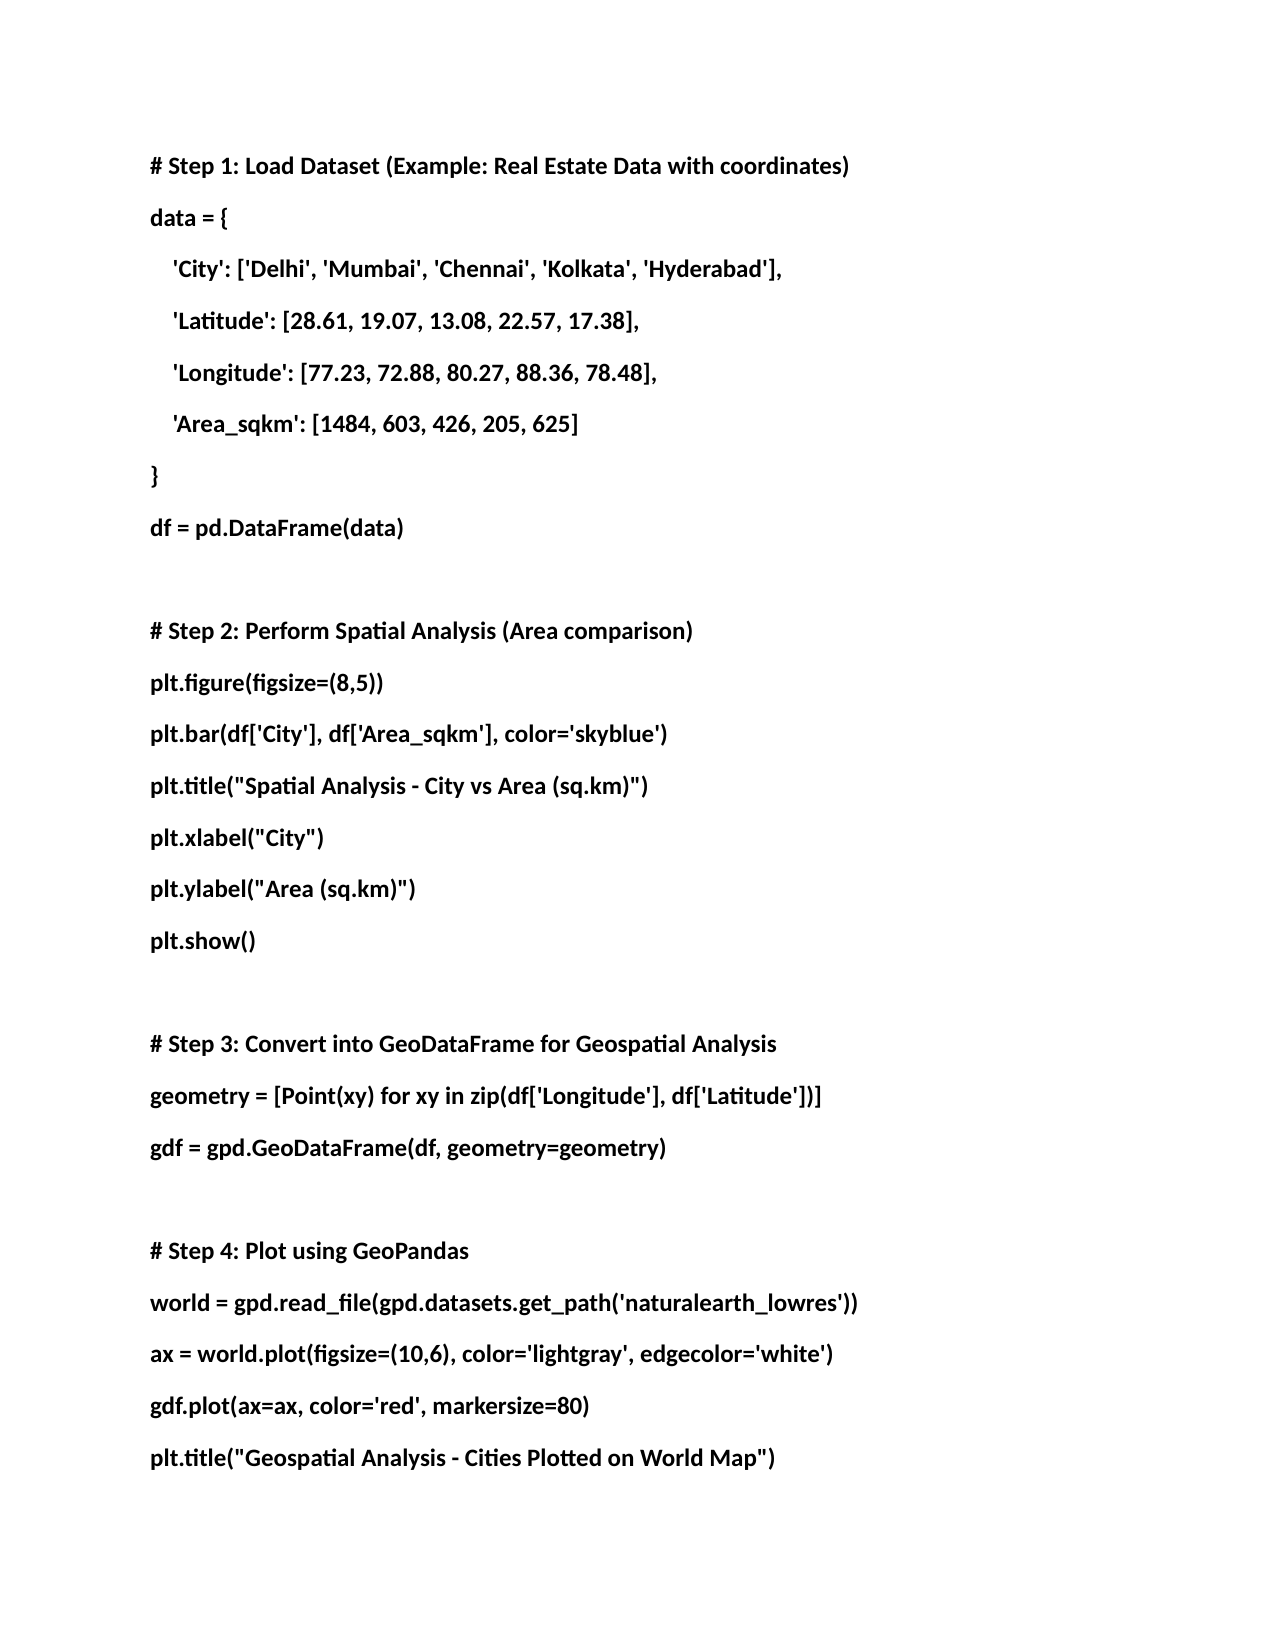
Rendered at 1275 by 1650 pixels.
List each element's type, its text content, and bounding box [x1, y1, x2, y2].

text plt.title("Geospatial Analysis - Cities Plotted on World Map") [150, 1442, 1125, 1472]
text plt.xlabel("City") [150, 822, 1125, 852]
text ax = world.plot(figsize=(10,6), color='lightgray', edgecolor='white') [150, 1338, 1125, 1369]
text # Step 4: Plot using GeoPandas [150, 1235, 1125, 1266]
text world = gpd.read_file(gpd.datasets.get_path('naturalearth_lowres')) [150, 1287, 1125, 1317]
text } [150, 460, 1125, 491]
text # Step 2: Perform Spatial Analysis (Area comparison) [150, 615, 1125, 646]
text plt.bar(df['City'], df['Area_sqkm'], color='skyblue') [150, 718, 1125, 749]
text plt.ylabel("Area (sq.km)") [150, 873, 1125, 904]
text plt.figure(figsize=(8,5)) [150, 667, 1125, 697]
text plt.title("Spatial Analysis - City vs Area (sq.km)") [150, 770, 1125, 801]
text geometry = [Point(xy) for xy in zip(df['Longitude'], df['Latitude'])] [150, 1080, 1125, 1111]
text data = { [150, 202, 1125, 232]
text # Step 1: Load Dataset (Example: Real Estate Data with coordinates) [150, 150, 1125, 181]
text df = pd.DataFrame(data) [150, 512, 1125, 542]
text 'Latitude': [28.61, 19.07, 13.08, 22.57, 17.38], [150, 305, 1125, 336]
text gdf.plot(ax=ax, color='red', markersize=80) [150, 1390, 1125, 1421]
text plt.show() [150, 925, 1125, 956]
text 'City': ['Delhi', 'Mumbai', 'Chennai', 'Kolkata', 'Hyderabad'], [150, 253, 1125, 284]
text # Step 3: Convert into GeoDataFrame for Geospatial Analysis [150, 1028, 1125, 1059]
text 'Area_sqkm': [1484, 603, 426, 205, 625] [150, 408, 1125, 439]
text 'Longitude': [77.23, 72.88, 80.27, 88.36, 78.48], [150, 357, 1125, 387]
text gdf = gpd.GeoDataFrame(df, geometry=geometry) [150, 1132, 1125, 1162]
